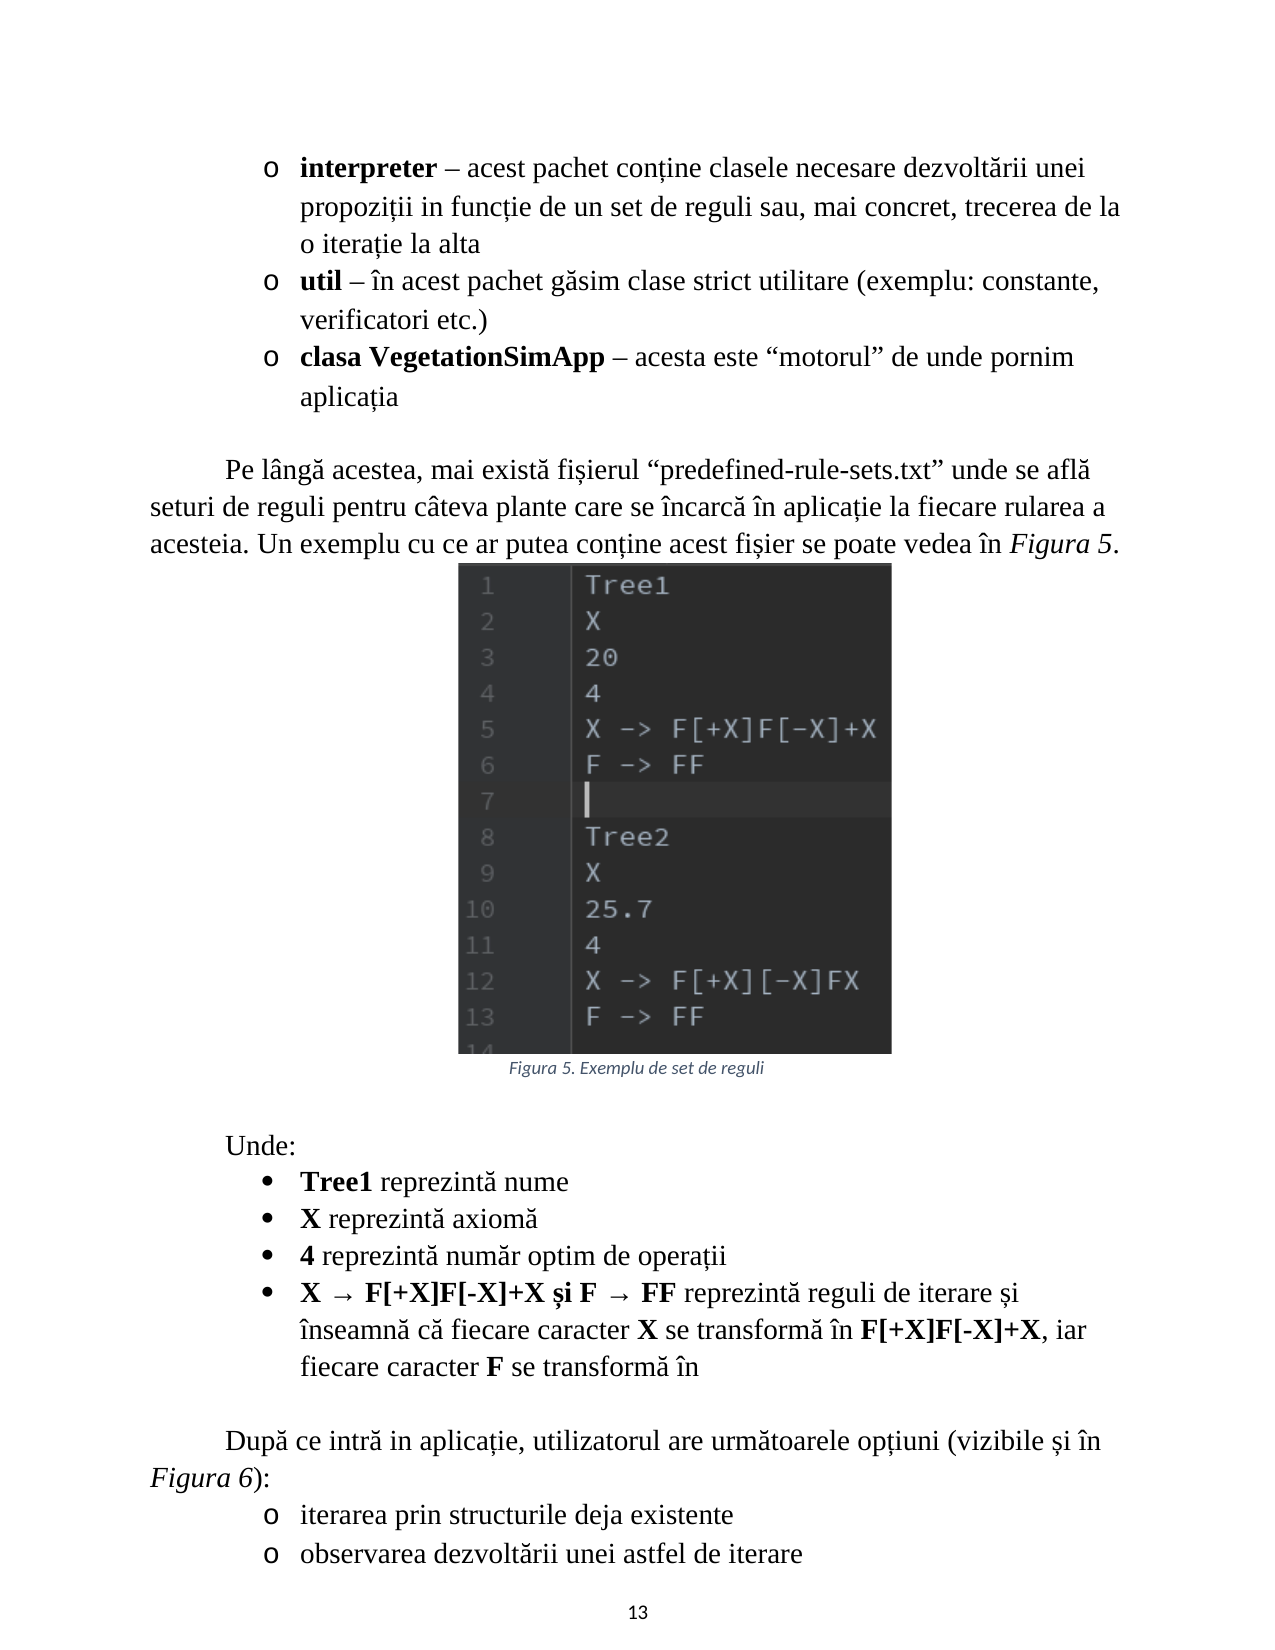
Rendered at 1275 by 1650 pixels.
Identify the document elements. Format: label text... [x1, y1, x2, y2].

list interpreter – acest pachet conține clasele necesare dezvoltării unei propoziții in funcție de un set de reguli sau, mai concret, trecerea de la o iterație la alta [262, 150, 1125, 260]
list iterarea prin structurile deja existente [262, 1497, 1125, 1533]
text După ce intră in aplicație, utilizatorul are următoarele opțiuni (vizibile și în figura 6): [150, 1423, 1125, 1493]
text Figura 5. Exemplu de set de reguli [150, 1056, 1125, 1079]
list X → F[+X]F[-X]+X și F → FF reprezintă reguli de iterare și înseamnă că fiecare caracter X se transformă în F[+X]F[-X]+X, iar fiecare caracter F se transformă în [262, 1275, 1125, 1383]
picture [458, 563, 892, 1054]
text Pe lângă acestea, mai există fișierul “predefined-rule-sets.txt” unde se află seturi de reguli pentru câteva plante care se încarcă în aplicație la fiecare rularea a acesteia. Un exemplu cu ce ar putea conține acest fișier se poate vedea în figura 5. [150, 452, 1125, 560]
list X reprezintă axiomă [262, 1201, 1125, 1235]
list Tree1 reprezintă nume [262, 1164, 1125, 1198]
text Unde: [150, 1128, 1125, 1161]
list clasa VegetationSimApp – acesta este “motorul” de unde pornim aplicația [262, 339, 1125, 412]
list 4 reprezintă număr optim de operații [262, 1238, 1125, 1272]
list util – în acest pachet găsim clase strict utilitare (exemplu: constante, verificatori etc.) [262, 263, 1125, 336]
list observarea dezvoltării unei astfel de iterare [262, 1536, 1125, 1572]
